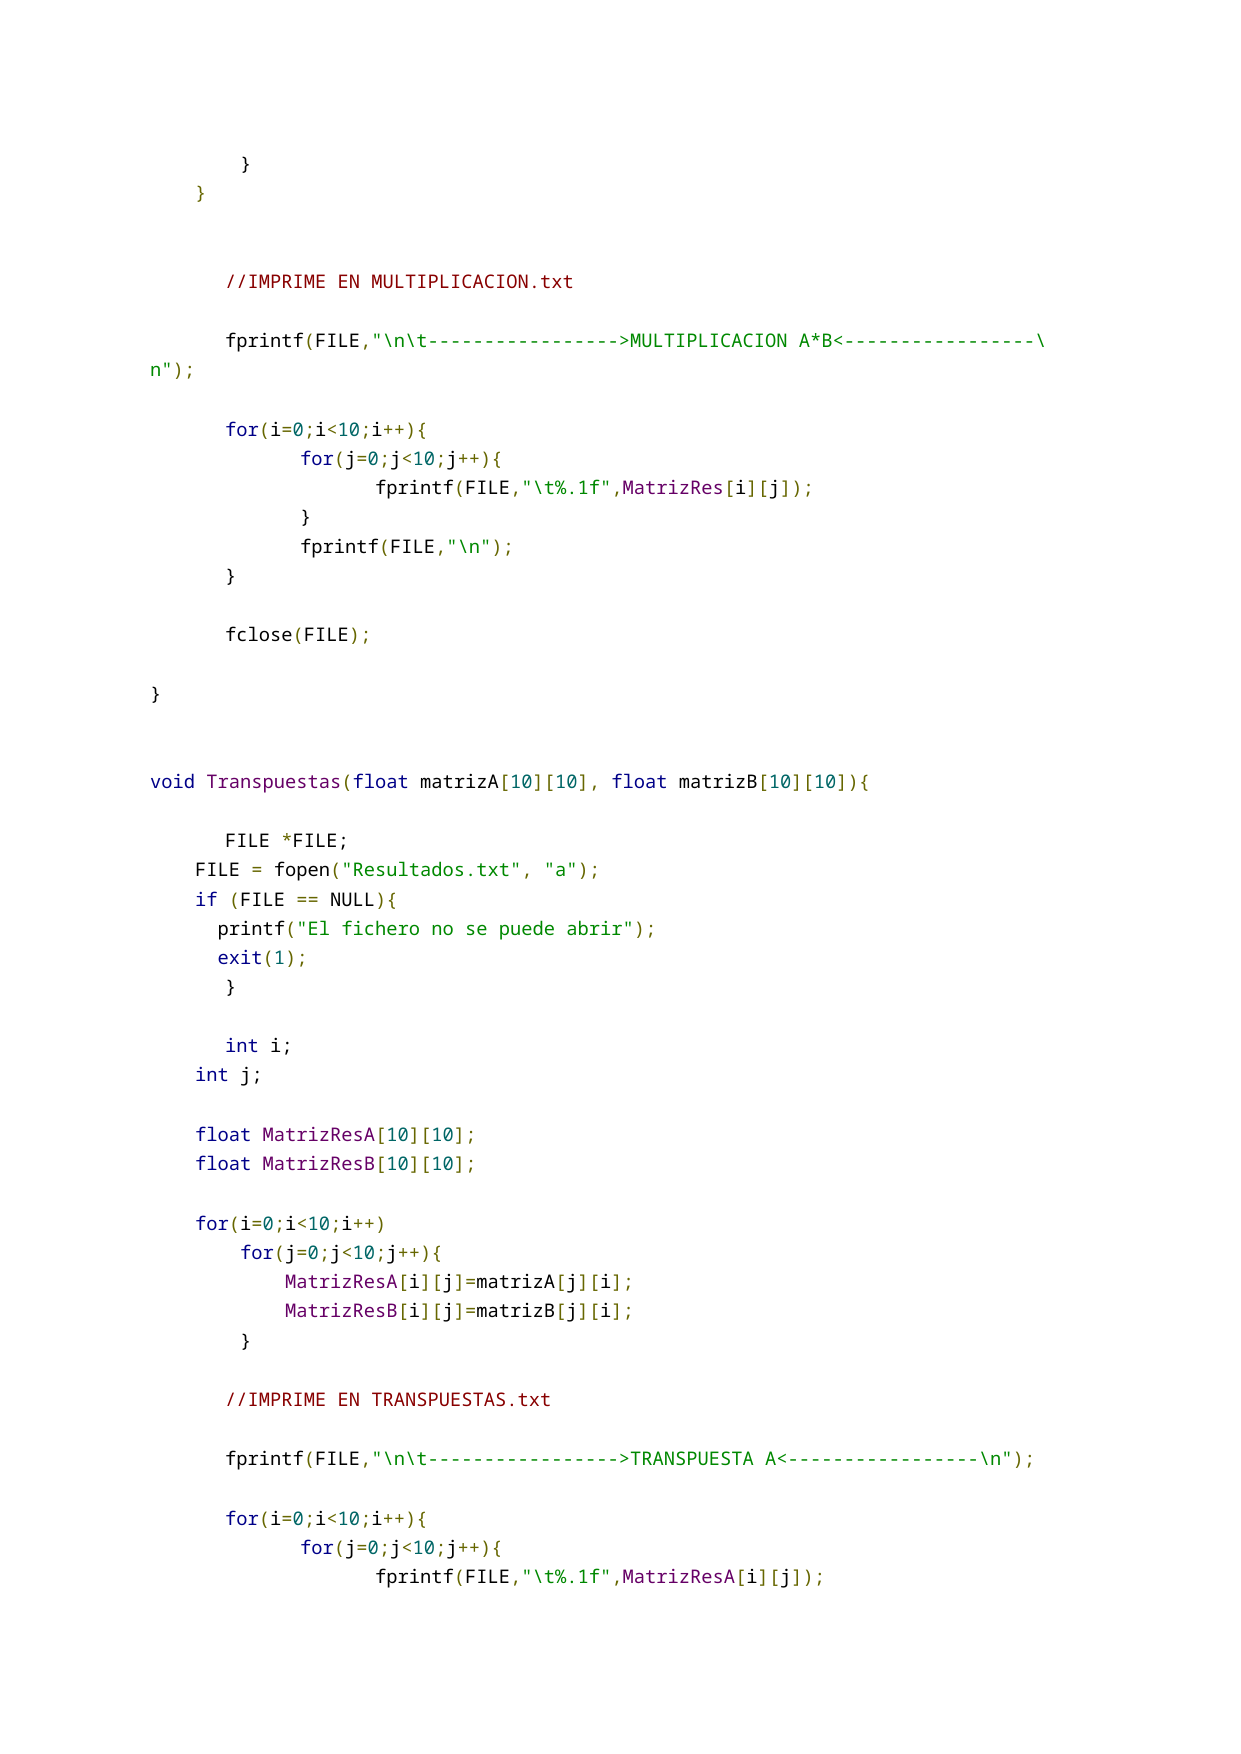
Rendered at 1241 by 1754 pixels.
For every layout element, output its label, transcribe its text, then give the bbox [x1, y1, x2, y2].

text fclose(FILE); [150, 622, 1090, 647]
text fprintf(FILE,"\n\t----------------->MULTIPLICACION A*B<-----------------\n"); [150, 327, 1090, 382]
text for(j=0;j<10;j++){ [150, 1534, 1090, 1560]
text } [150, 1327, 1090, 1352]
text printf("El fichero no se puede abrir"); [150, 915, 1090, 941]
text //IMPRIME EN MULTIPLICACION.txt [150, 268, 1090, 293]
text void Transpuestas(float matrizA[10][10], float matrizB[10][10]){ [150, 768, 1090, 794]
text //IMPRIME EN TRANSPUESTAS.txt [150, 1386, 1090, 1412]
text for(i=0;i<10;i++) [150, 1210, 1090, 1235]
text fprintf(FILE,"\n"); [150, 533, 1090, 559]
text MatrizResA[i][j]=matrizA[j][i]; [150, 1268, 1090, 1294]
text exit(1); [150, 944, 1090, 970]
text fprintf(FILE,"\t%.1f",MatrizRes[i][j]); [150, 474, 1090, 500]
text for(j=0;j<10;j++){ [150, 445, 1090, 471]
text float MatrizResA[10][10]; [150, 1121, 1090, 1147]
text for(i=0;i<10;i++){ [150, 416, 1090, 442]
text } [150, 179, 1090, 205]
text float MatrizResB[10][10]; [150, 1150, 1090, 1176]
text for(i=0;i<10;i++){ [150, 1505, 1090, 1531]
text } [150, 562, 1090, 588]
text MatrizResB[i][j]=matrizB[j][i]; [150, 1298, 1090, 1323]
text } [150, 504, 1090, 529]
text } [150, 680, 1090, 706]
text FILE *FILE; [150, 827, 1090, 853]
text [150, 1564, 1090, 1589]
text if (FILE == NULL){ [150, 886, 1090, 912]
text } [150, 974, 1090, 999]
text FILE = fopen("Resultados.txt", "a"); [150, 857, 1090, 882]
text for(j=0;j<10;j++){ [150, 1239, 1090, 1265]
text int j; [150, 1062, 1090, 1087]
text int i; [150, 1032, 1090, 1058]
text } [150, 150, 1090, 176]
text fprintf(FILE,"\n\t----------------->TRANSPUESTA A<-----------------\n"); [150, 1446, 1090, 1471]
